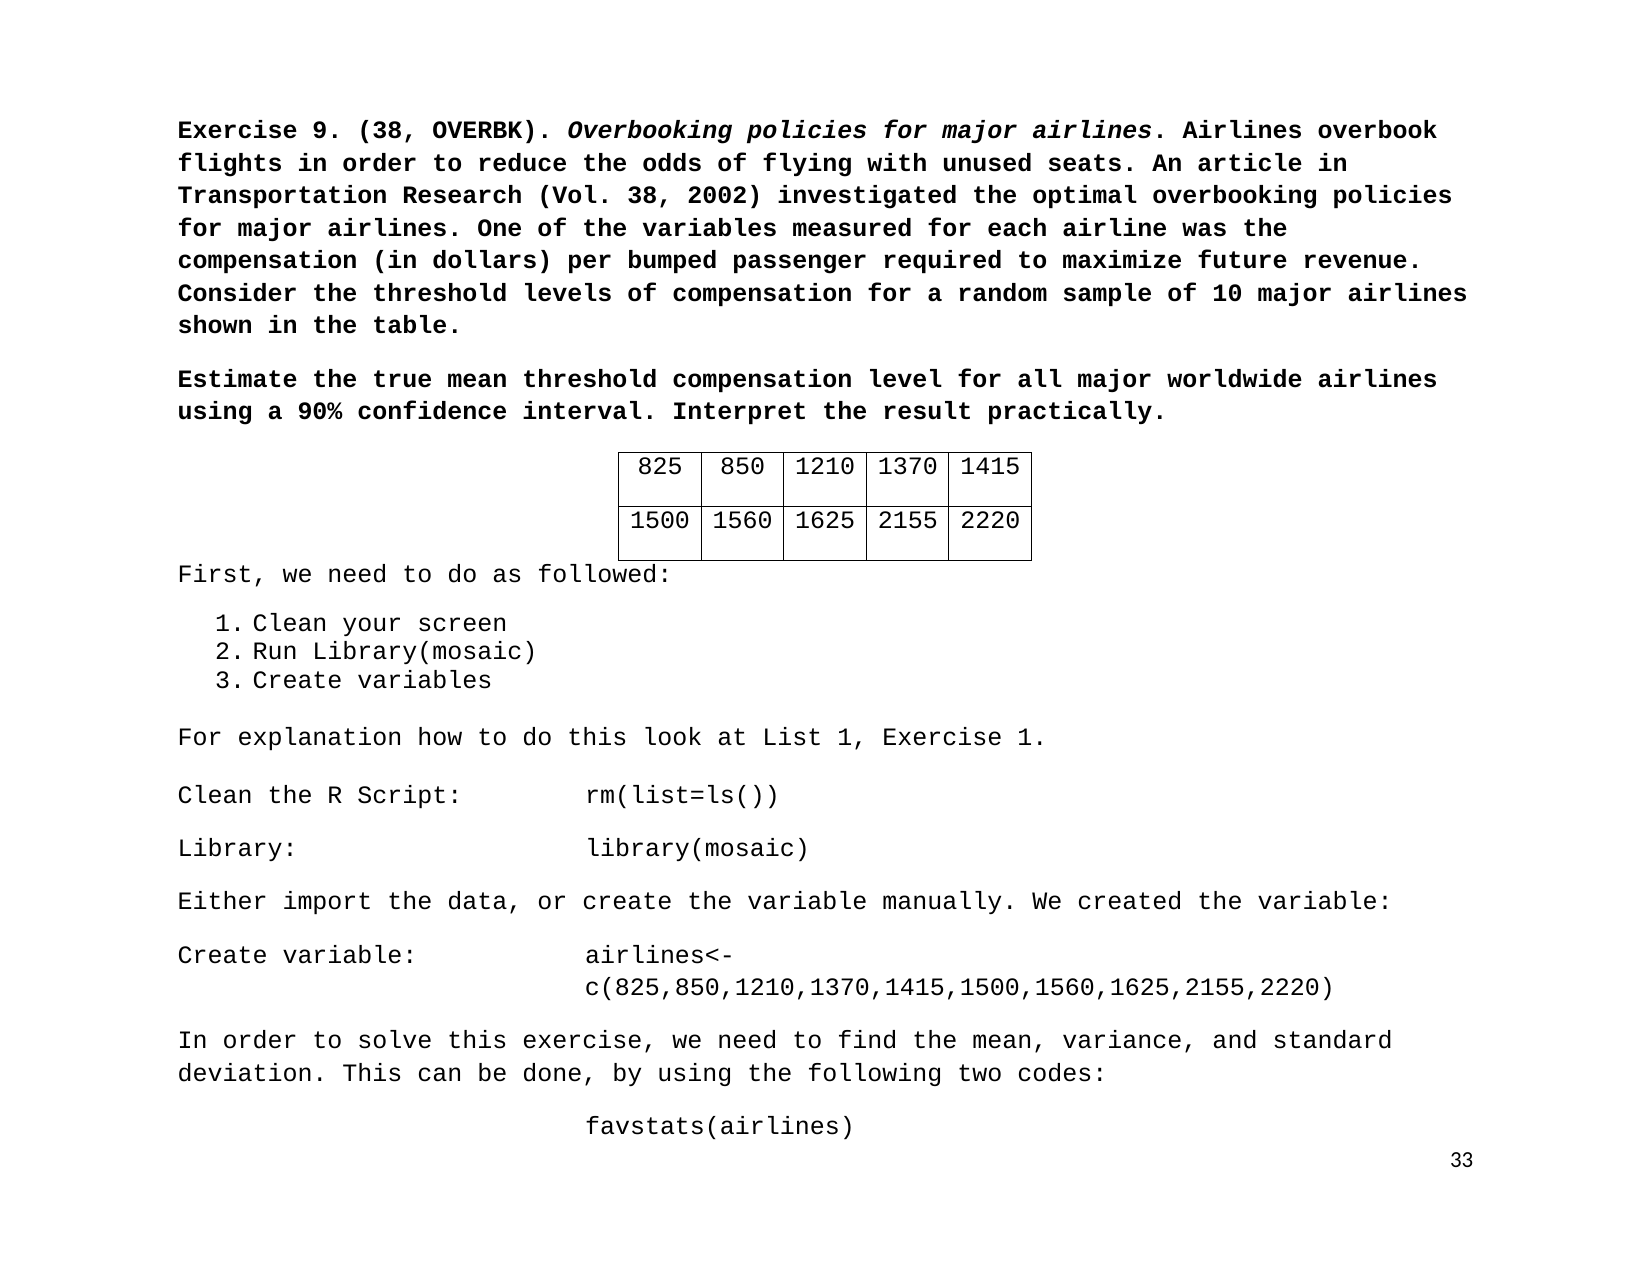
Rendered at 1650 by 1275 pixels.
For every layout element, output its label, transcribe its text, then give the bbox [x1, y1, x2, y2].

table_cell 1625 [784, 507, 866, 560]
text Either import the data, or create the variable manually. We created the variable: [177, 889, 1473, 917]
text Exercise 9. (38, OVERBK). Overbooking policies for major airlines. Airlines overbook flights in order to reduce the odds of flying with unused seats. An article in Transportation Research (Vol. 38, 2002) investigated the optimal overbooking policies for major airlines. One of the variables measured for each airline was the compensation (in dollars) per bumped passenger required to maximize future revenue. Consider the threshold levels of compensation for a random sample of 10 major airlines shown in the table. [177, 118, 1473, 341]
table_header 1415 [949, 453, 1031, 506]
text First, we need to do as followed: [177, 561, 1473, 590]
table_header 850 [702, 453, 783, 506]
table_cell 2220 [949, 507, 1031, 560]
text Library: library(mosaic) [177, 836, 1473, 864]
table_cell 2155 [867, 507, 948, 560]
list Create variables [215, 667, 1473, 696]
table_header 825 [619, 453, 701, 506]
table_header 1370 [867, 453, 948, 506]
table_cell 1500 [619, 507, 701, 560]
text For explanation how to do this look at List 1, Exercise 1. [177, 725, 1473, 753]
text In order to solve this exercise, we need to find the mean, variance, and standard deviation. This can be done, by using the following two codes: [177, 1028, 1473, 1089]
list Clean your screen [215, 611, 1473, 639]
text Estimate the true mean threshold compensation level for all major worldwide airlines using a 90% confidence interval. Interpret the result practically. [177, 366, 1473, 427]
text favstats(airlines) [177, 1114, 1473, 1142]
table_header 1210 [784, 453, 866, 506]
table_cell 1560 [702, 507, 783, 560]
text Create variable: airlines<-c(825,850,1210,1370,1415,1500,1560,1625,2155,2220) [177, 942, 1473, 1003]
text Clean the R Script: rm(list=ls()) [177, 782, 1473, 811]
list Run Library(mosaic) [215, 639, 1473, 667]
